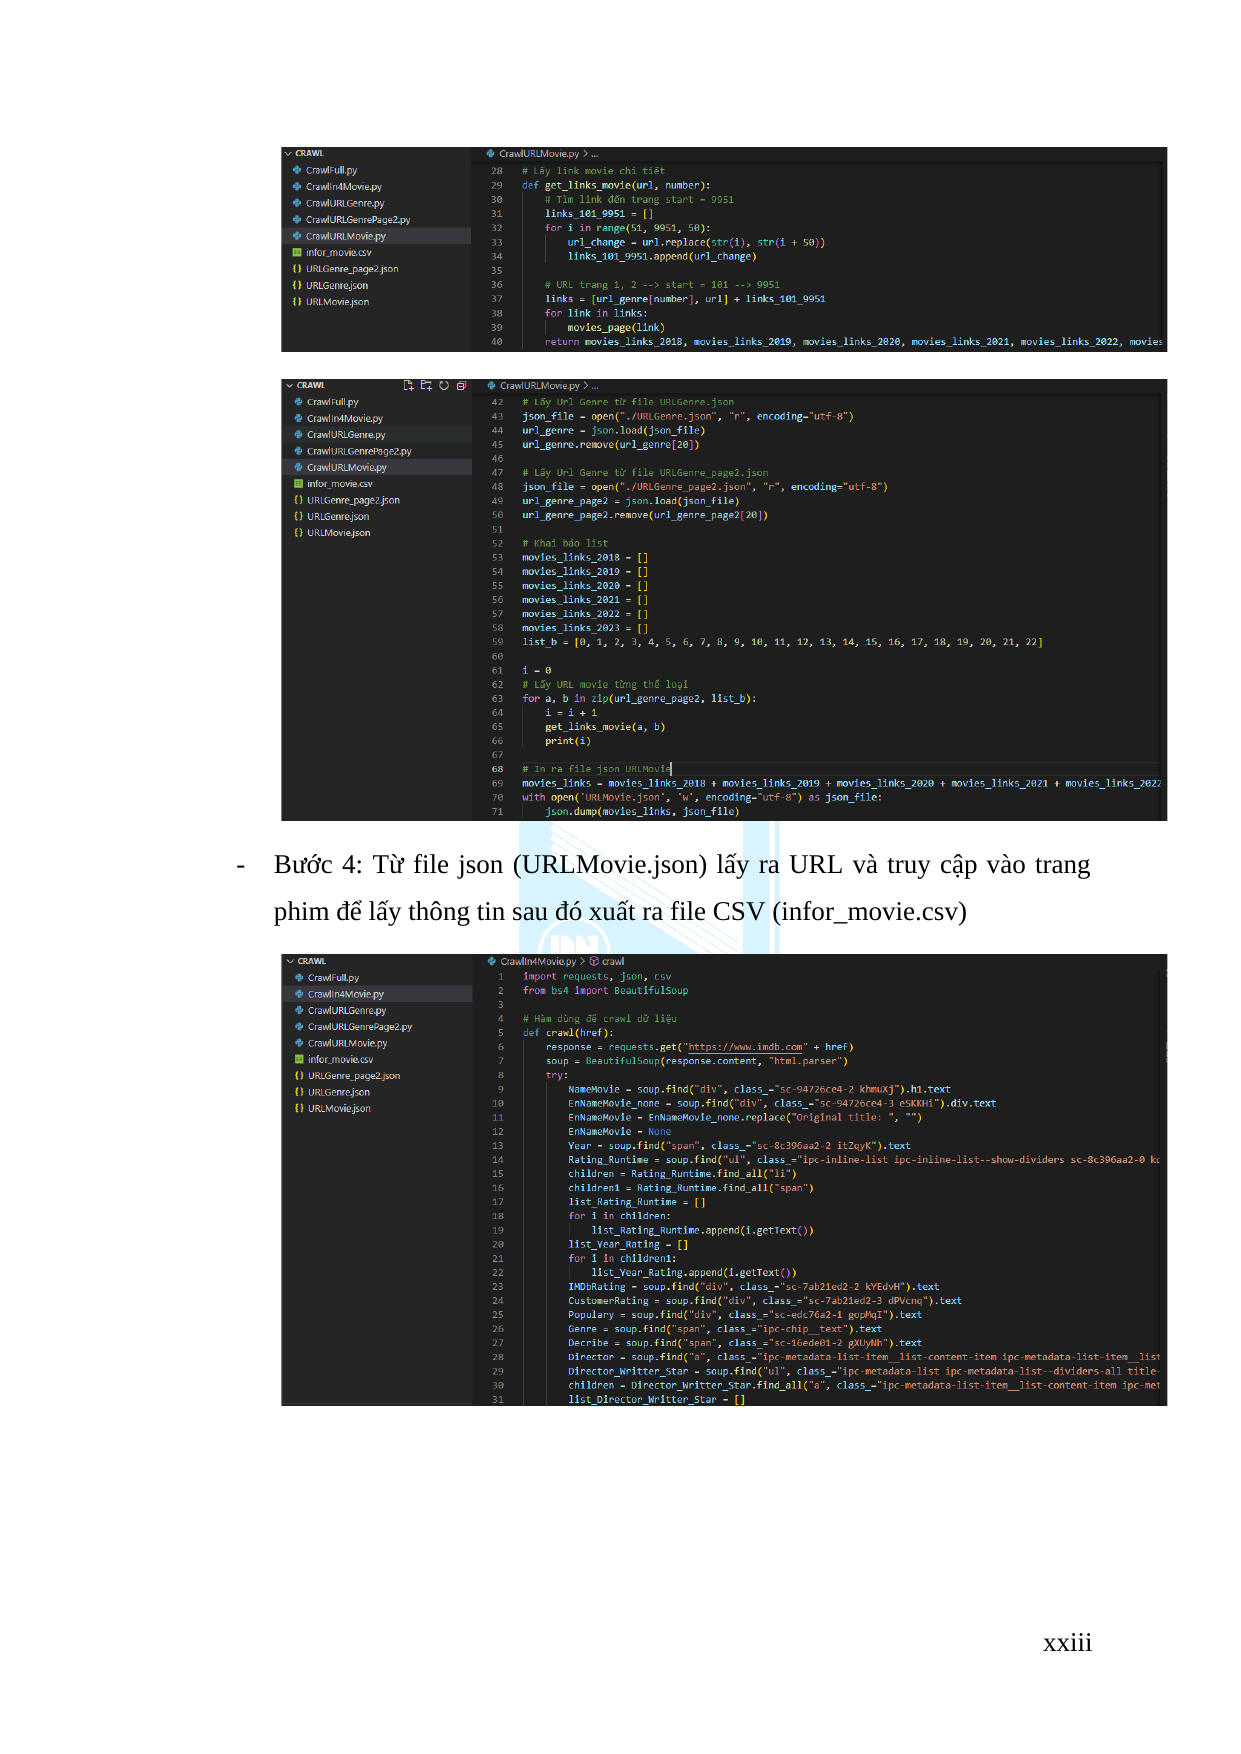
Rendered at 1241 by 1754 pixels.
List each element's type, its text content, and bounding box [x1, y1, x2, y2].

picture [281, 954, 1168, 1406]
picture [281, 379, 1168, 821]
text Bước 4: Từ file json (URLMovie.json) lấy ra URL và truy cập vào trang phim để lấy thông tin sau đó xuất ra file CSV (infor_movie.csv) [236, 848, 1092, 926]
picture [281, 147, 1168, 352]
